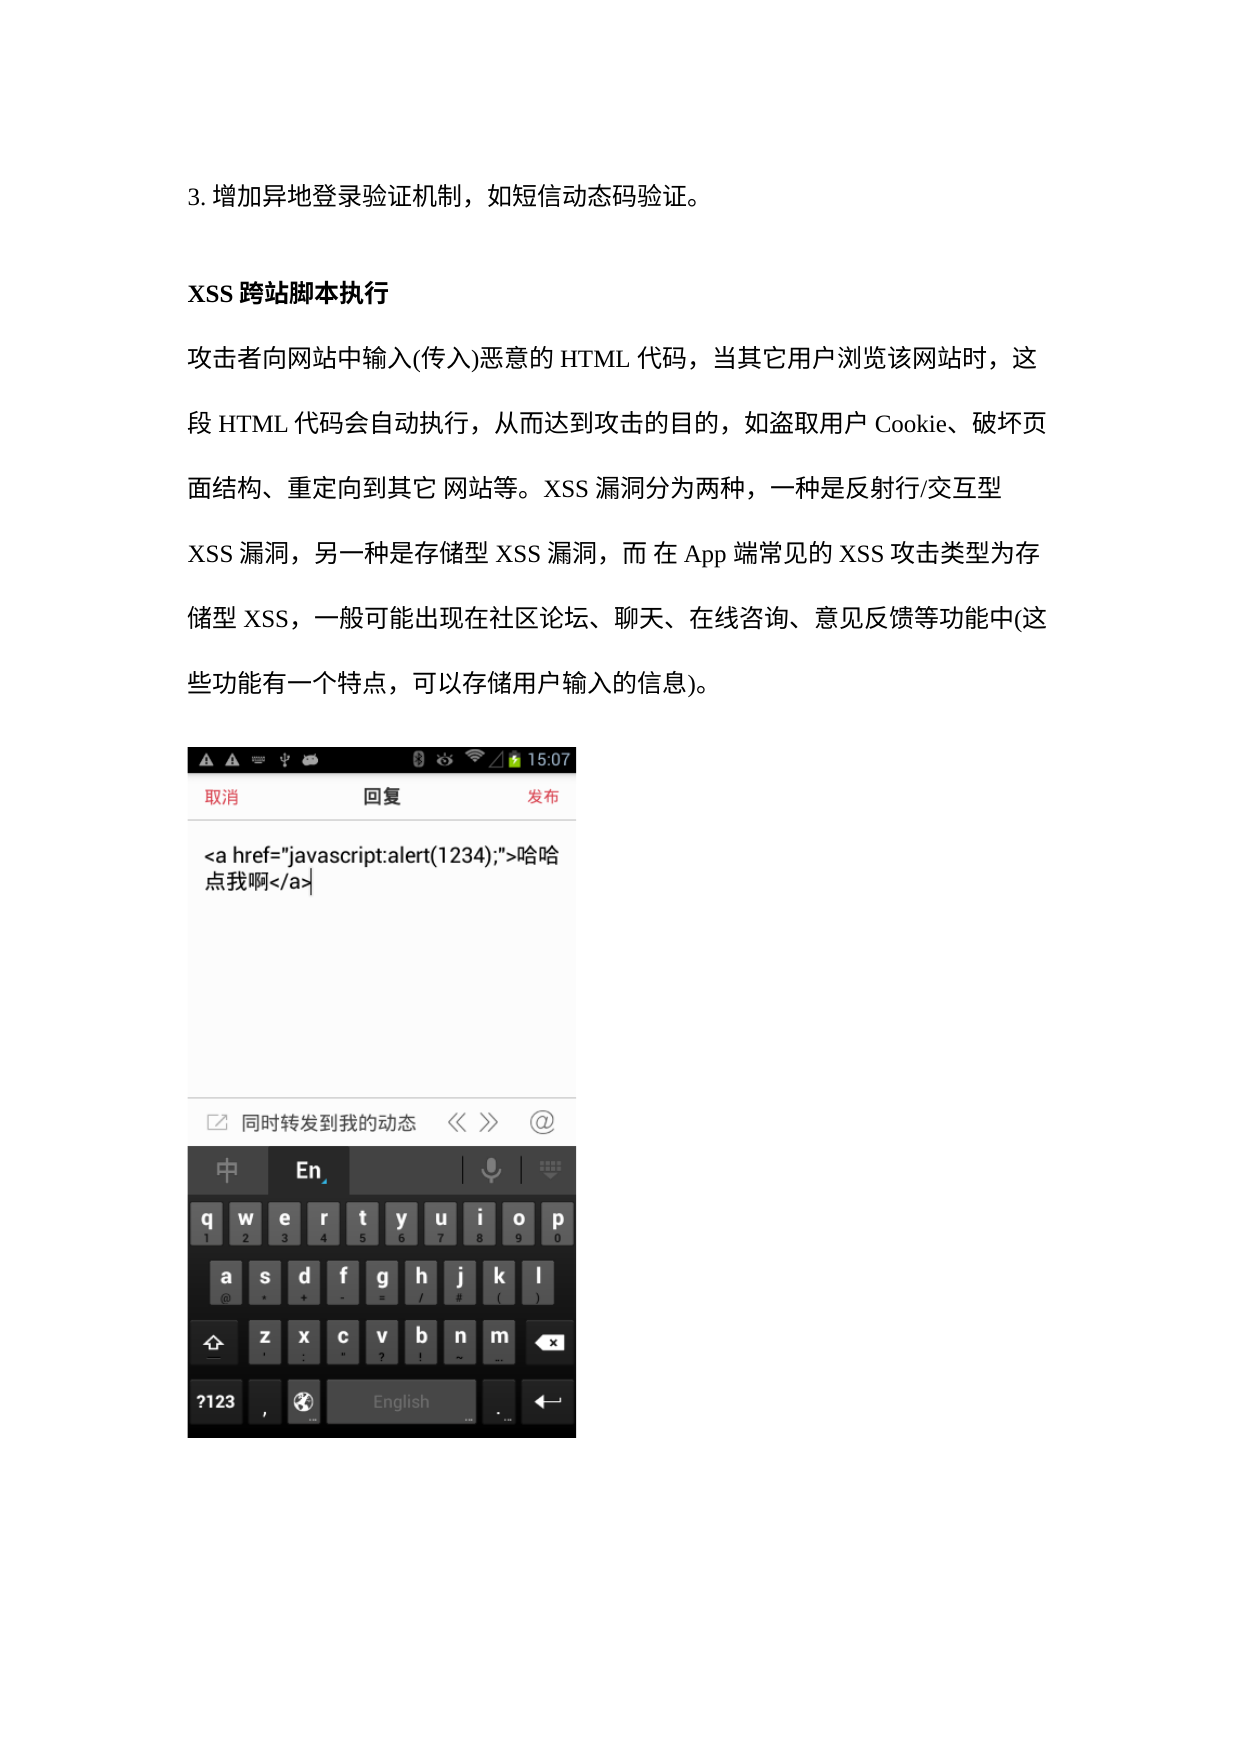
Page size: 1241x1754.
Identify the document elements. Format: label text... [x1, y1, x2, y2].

text 攻击者向网站中输入(传入)恶意的 HTML 代码，当其它用户浏览该网站时，这段 HTML代码会自动执行，从而达到攻击的目的，如盗取用户 Cookie、破坏页面结构、重定向到其它 网站等。XSS 漏洞分为两种，一种是反射行/交互型 XSS 漏洞，另一种是存储型 XSS 漏洞，而 在 App 端常见的 XSS 攻击类型为存储型 XSS，一般可能出现在社区论坛、聊天、在线咨询、意见反馈等功能中(这些功能有一个特点，可以存储用户输入的信息)。 [187, 324, 1053, 714]
text XSS 跨站脚本执行 [187, 259, 1053, 324]
text 3. 增加异地登录验证机制，如短信动态码验证。 [187, 162, 1053, 227]
picture [187, 747, 577, 1438]
